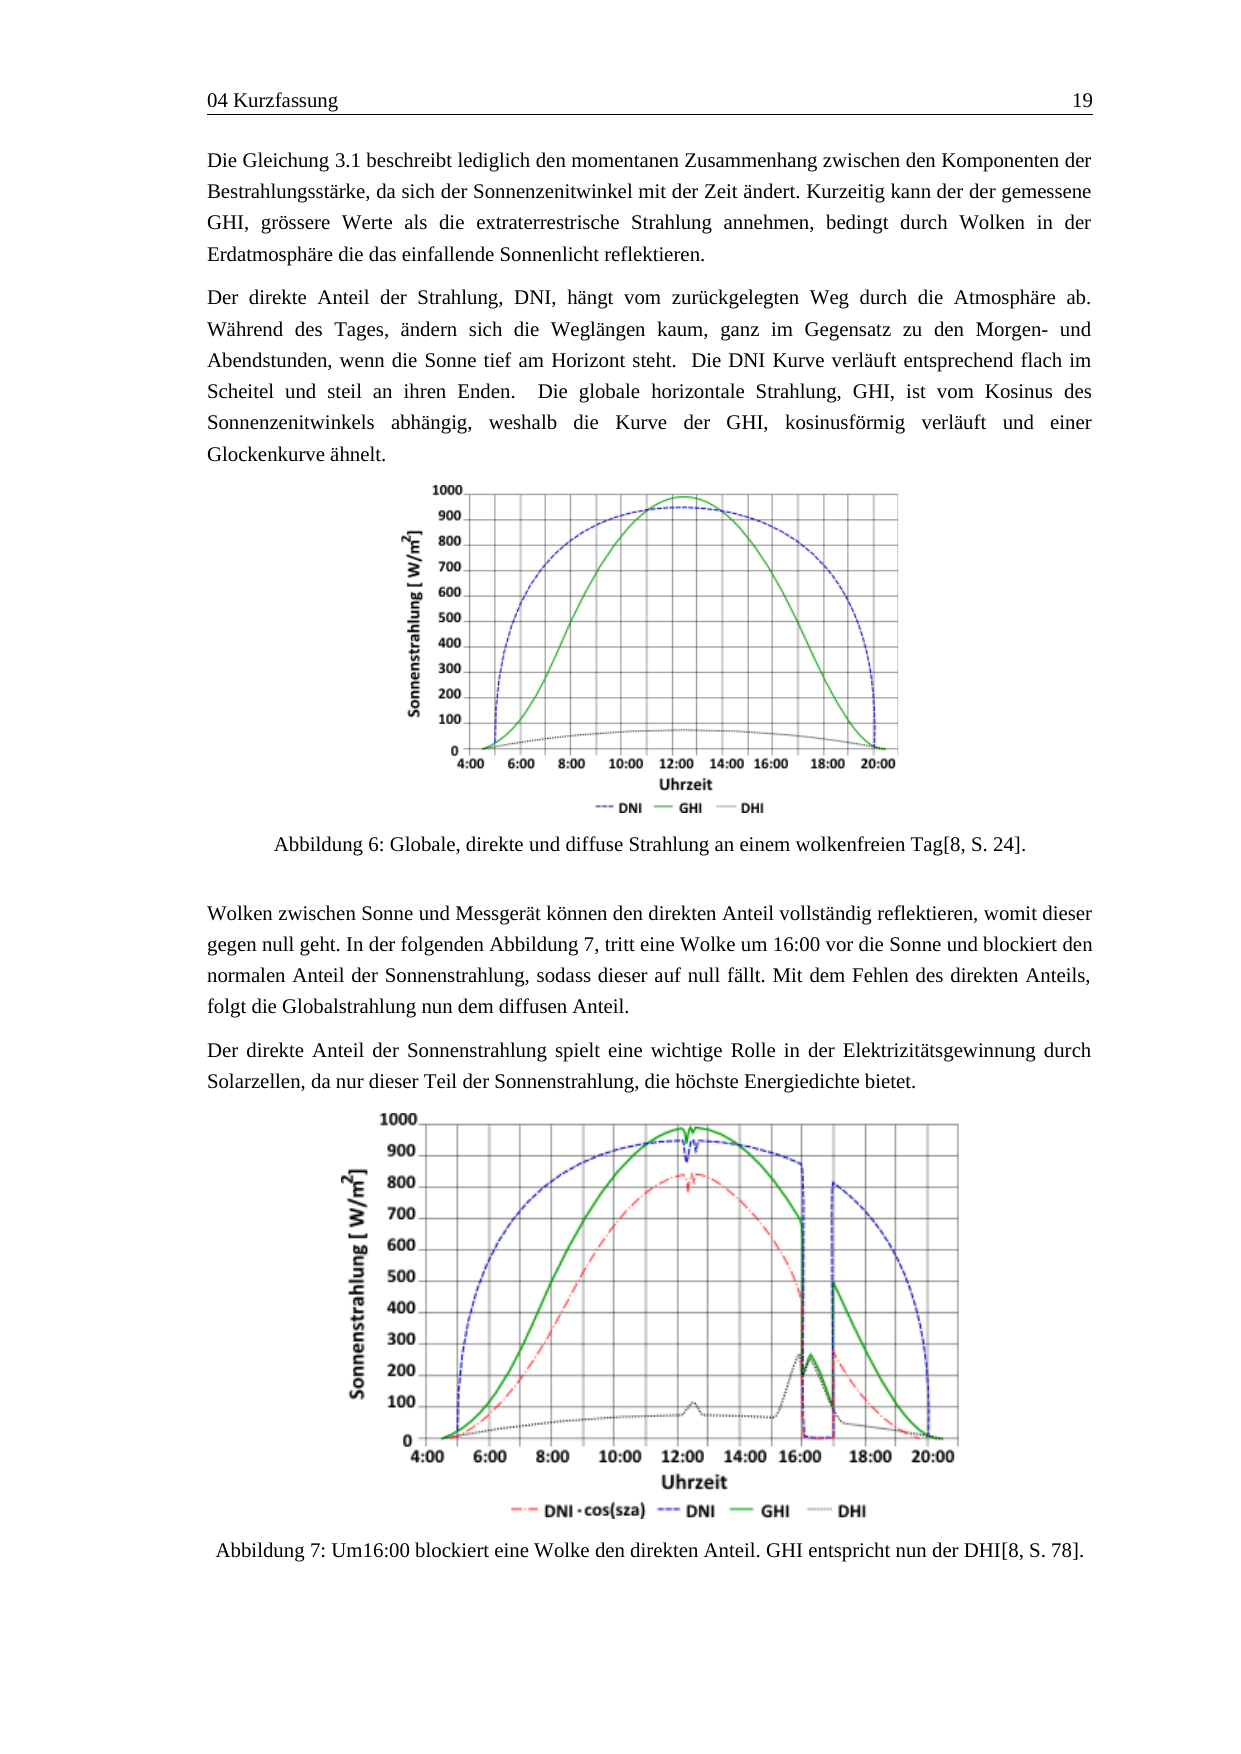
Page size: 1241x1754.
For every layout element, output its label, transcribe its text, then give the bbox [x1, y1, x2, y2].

text Abbildung 7: Um16:00 blockiert eine Wolke den direkten Anteil. GHI entspricht nun der DHI[8, S. 78]. [207, 1538, 1093, 1562]
picture [341, 1113, 959, 1519]
text Die Gleichung 3.1 beschreibt lediglich den momentanen Zusammenhang zwischen den Komponenten der Bestrahlungsstärke, da sich der Sonnenzenitwinkel mit der Zeit ändert. Kurzeitig kann der der gemessene GHI, grössere Werte als die extraterrestrische Strahlung annehmen, bedingt durch Wolken in der Erdatmosphäre die das einfallende Sonnenlicht reflektieren. [207, 148, 1093, 266]
picture [401, 485, 899, 813]
text Der direkte Anteil der Sonnenstrahlung spielt eine wichtige Rolle in der Elektrizitätsgewinnung durch Solarzellen, da nur dieser Teil der Sonnenstrahlung, die höchste Energiedichte bietet. [207, 1038, 1093, 1093]
text Der direkte Anteil der Strahlung, DNI, hängt vom zurückgelegten Weg durch die Atmosphäre ab. Während des Tages, ändern sich die Weglängen kaum, ganz im Gegensatz zu den Morgen- und Abendstunden, wenn die Sonne tief am Horizont steht. Die DNI Kurve verläuft entsprechend flach im Scheitel und steil an ihren Enden. Die globale horizontale Strahlung, GHI, ist vom Kosinus des Sonnenzenitwinkels abhängig, weshalb die Kurve der GHI, kosinusförmig verläuft und einer Glockenkurve ähnelt. [207, 285, 1093, 466]
text Abbildung 6: Globale, direkte und diffuse Strahlung an einem wolkenfreien Tag[8, S. 24]. [207, 832, 1093, 856]
text Wolken zwischen Sonne und Messgerät können den direkten Anteil vollständig reflektieren, womit dieser gegen null geht. In der folgenden Abbildung 7, tritt eine Wolke um 16:00 vor die Sonne und blockiert den normalen Anteil der Sonnenstrahlung, sodass dieser auf null fällt. Mit dem Fehlen des direkten Anteils, folgt die Globalstrahlung nun dem diffusen Anteil. [207, 901, 1093, 1018]
